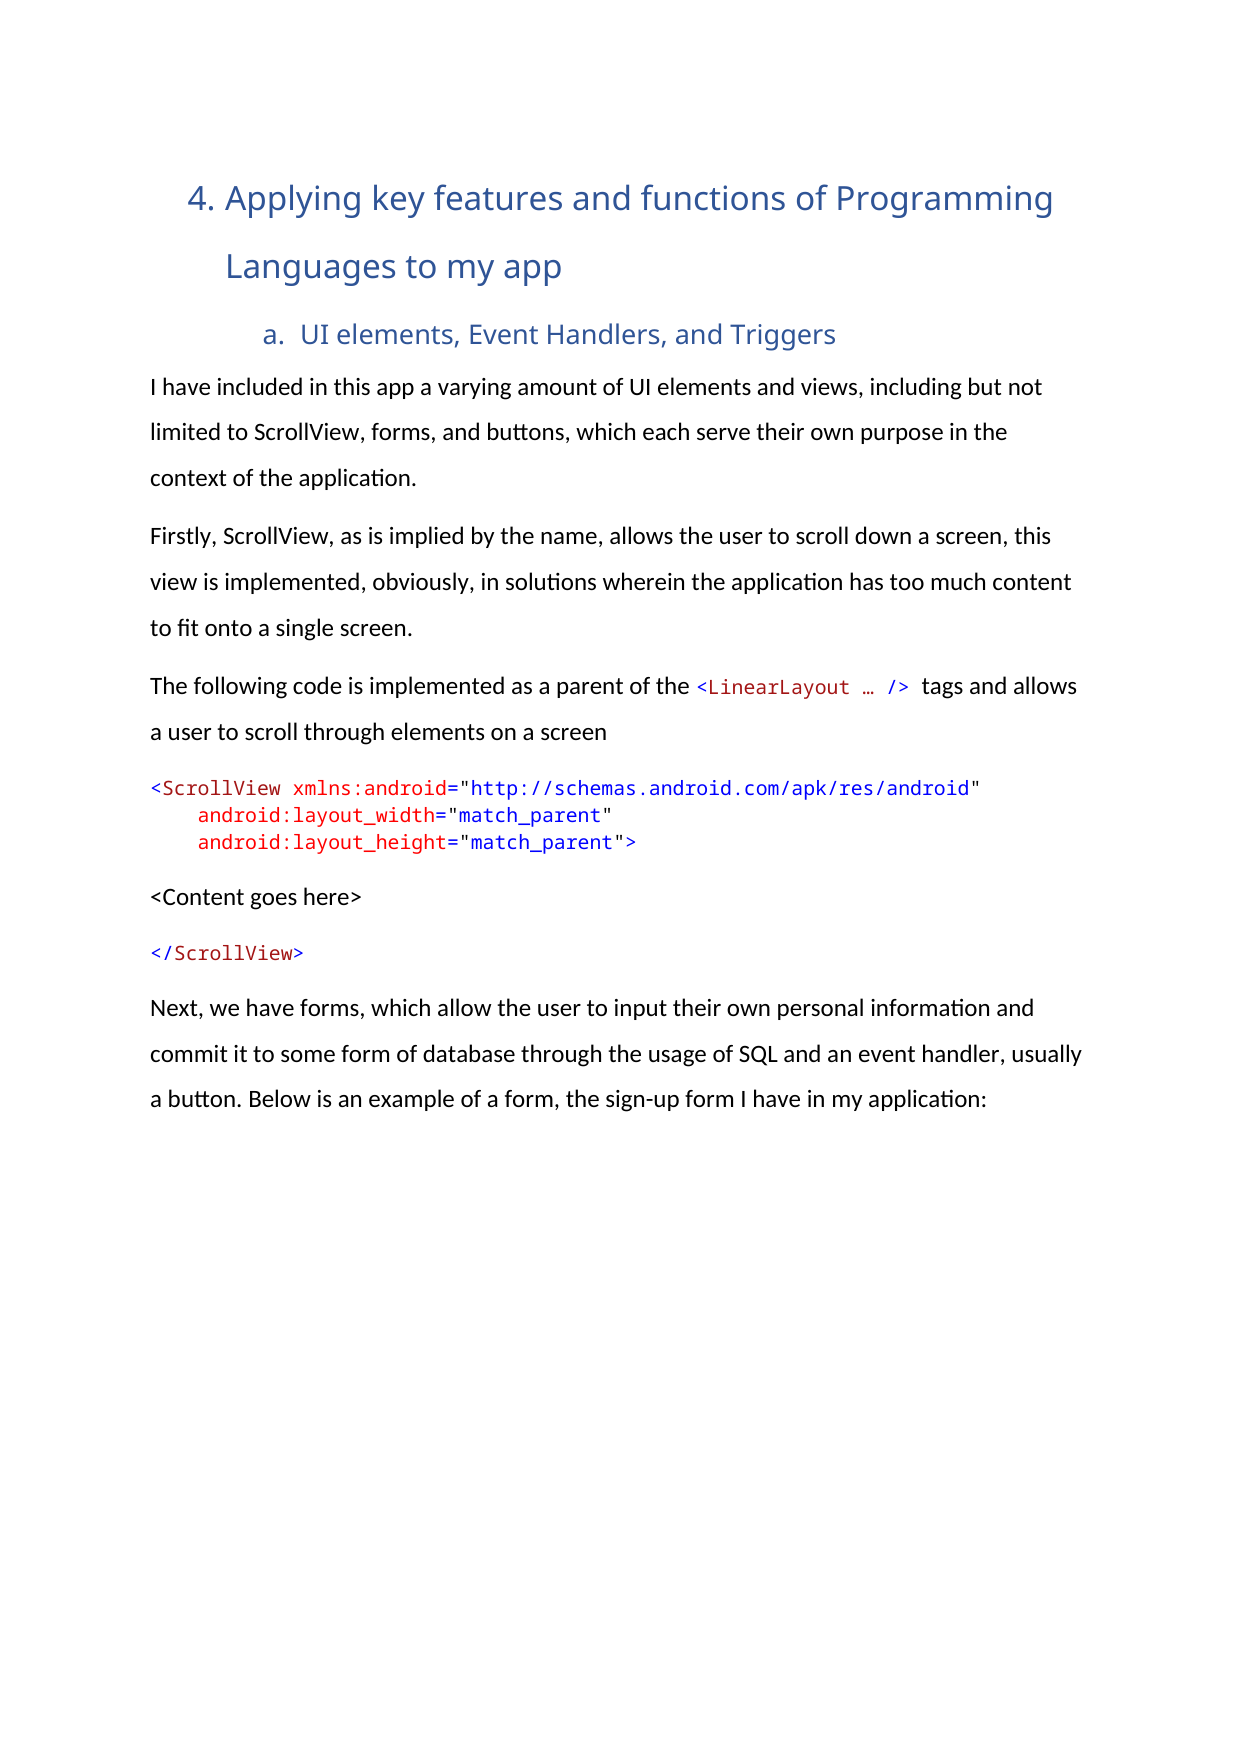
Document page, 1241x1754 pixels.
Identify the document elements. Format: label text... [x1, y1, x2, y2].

text The following code is implemented as a parent of the <LinearLayout … /> tags and allows a user to scroll through elements on a screen [150, 670, 1090, 746]
text android:layout_width="match_parent" [150, 801, 1090, 828]
text android:layout_height="match_parent"> [150, 828, 1090, 855]
text Next, we have forms, which allow the user to input their own personal information and commit it to some form of database through the usage of SQL and an event handler, usually a button. Below is an example of a form, the sign-up form I have in my application: [150, 992, 1090, 1114]
subtitle Applying key features and functions of Programming Languages to my app [187, 175, 1090, 288]
text <Content goes here> [150, 881, 1090, 911]
text <ScrollView xmlns:android="http://schemas.android.com/apk/res/android" [150, 774, 1090, 801]
subtitle UI elements, Event Handlers, and Triggers [262, 315, 1090, 352]
text I have included in this app a varying amount of UI elements and views, including but not limited to ScrollView, forms, and buttons, which each serve their own purpose in the context of the application. [150, 371, 1090, 493]
text </ScrollView> [150, 939, 1090, 966]
text Firstly, ScrollView, as is implied by the name, allows the user to scroll down a screen, this view is implemented, obviously, in solutions wherein the application has too much content to fit onto a single screen. [150, 520, 1090, 642]
